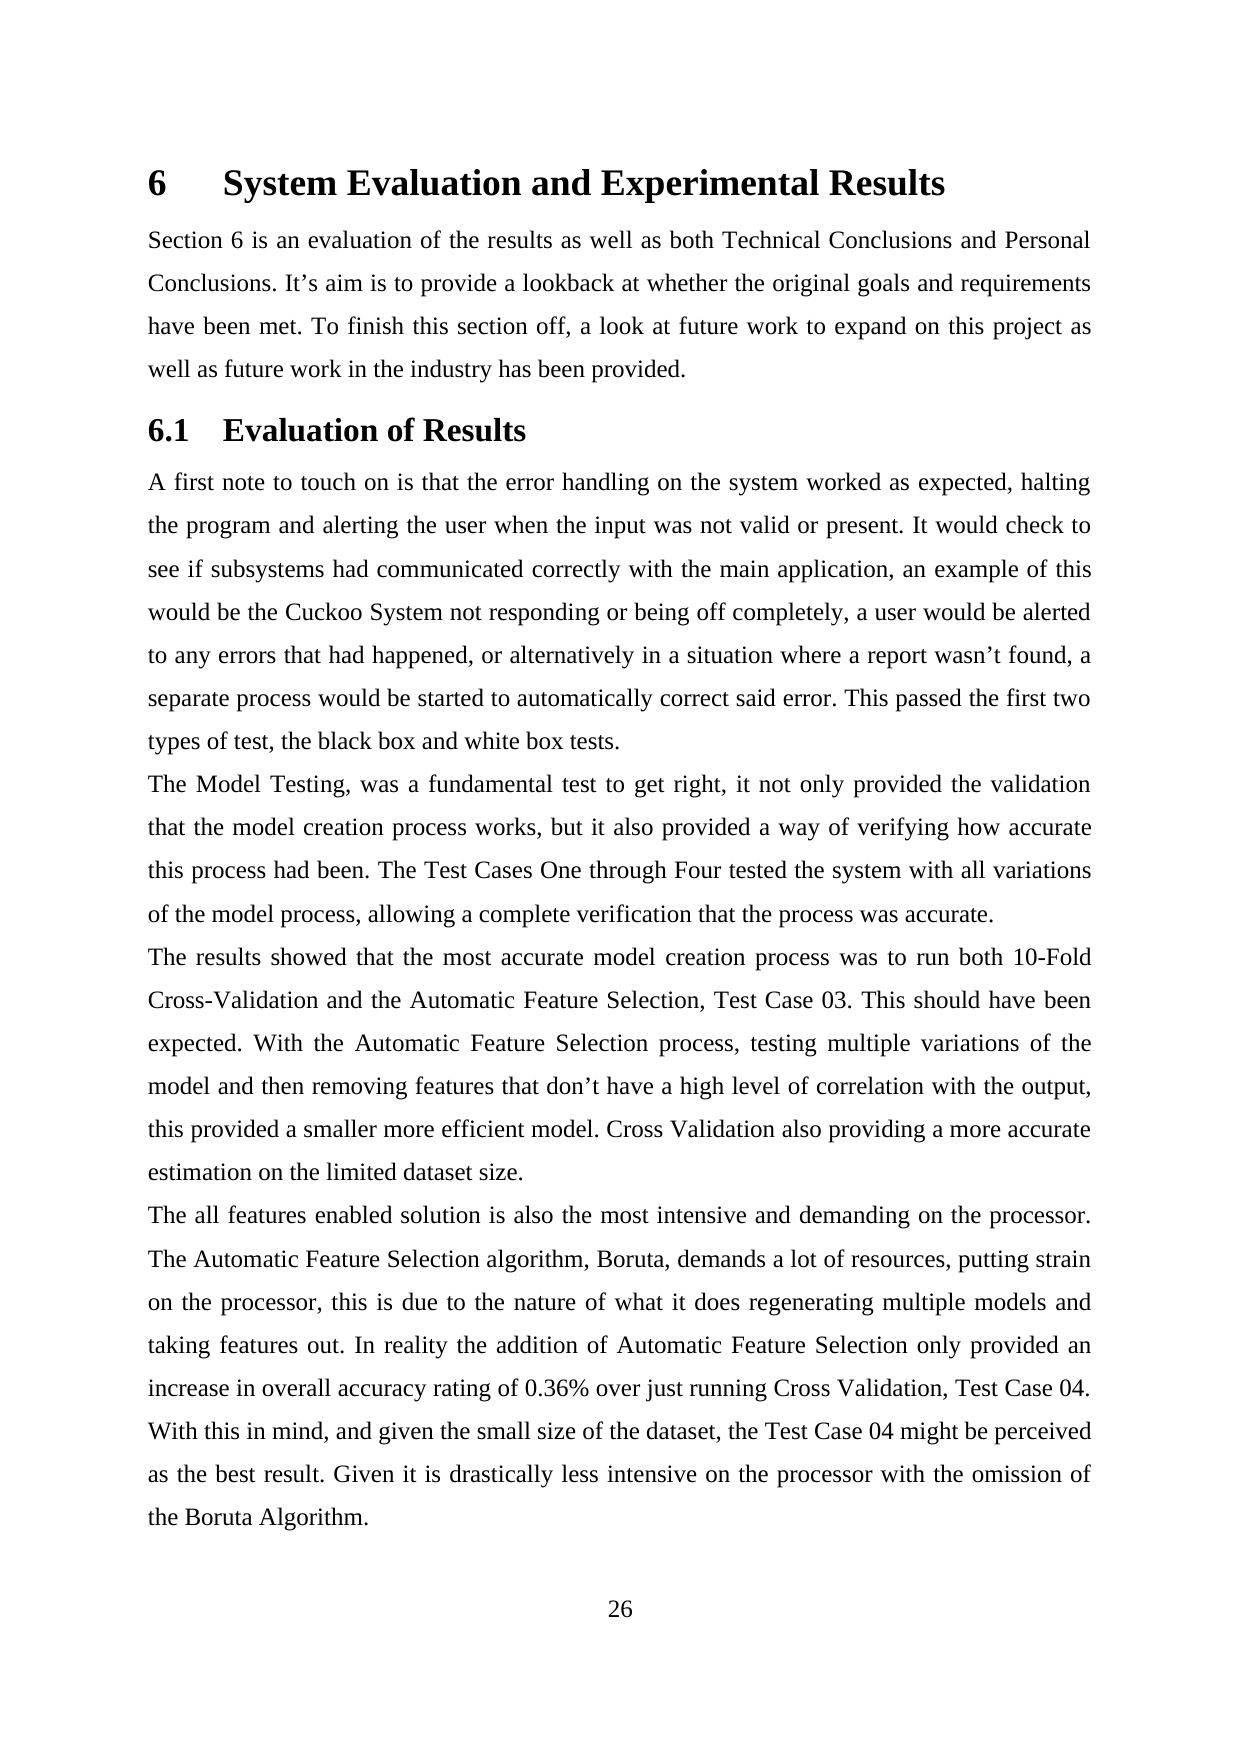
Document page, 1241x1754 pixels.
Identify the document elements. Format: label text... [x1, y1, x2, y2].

text The Model Testing, was a fundamental test to get right, it not only provided the validation that the model creation process works, but it also provided a way of verifying how accurate this process had been. The Test Cases One through Four tested the system with all variations of the model process, allowing a complete verification that the process was accurate. [148, 769, 1092, 927]
text Section 6 is an evaluation of the results as well as both Technical Conclusions and Personal Conclusions. It’s aim is to provide a lookback at whether the original goals and requirements have been met. To finish this section off, a look at future work to expand on this project as well as future work in the industry has been provided. [148, 225, 1092, 383]
text The all features enabled solution is also the most intensive and demanding on the processor. The Automatic Feature Selection algorithm, Boruta, demands a lot of resources, putting strain on the processor, this is due to the nature of what it does regenerating multiple models and taking features out. In reality the addition of Automatic Feature Selection only provided an increase in overall accuracy rating of 0.36% over just running Cross Validation, Test Case 04. With this in mind, and given the small size of the dataset, the Test Case 04 might be perceived as the best result. Given it is drastically less intensive on the processor with the omission of the Boruta Algorithm. [148, 1201, 1092, 1531]
text A first note to touch on is that the error handling on the system worked as expected, halting the program and alerting the user when the input was not valid or present. It would check to see if subsystems had communicated correctly with the main application, an example of this would be the Cuckoo System not responding or being off completely, a user would be alerted to any errors that had happened, or alternatively in a situation where a report wasn’t found, a separate process would be started to automatically correct said error. This passed the first two types of test, the black box and white box tests. [148, 467, 1092, 755]
text The results showed that the most accurate model creation process was to run both 10-Fold Cross-Validation and the Automatic Feature Selection, Test Case 03. This should have been expected. With the Automatic Feature Selection process, testing multiple variations of the model and then removing features that don’t have a high level of correlation with the output, this provided a smaller more efficient model. Cross Validation also providing a more accurate estimation on the limited dataset size. [148, 942, 1092, 1186]
subtitle System Evaluation and Experimental Results [148, 160, 1092, 203]
subtitle Evaluation of Results [148, 410, 1092, 448]
